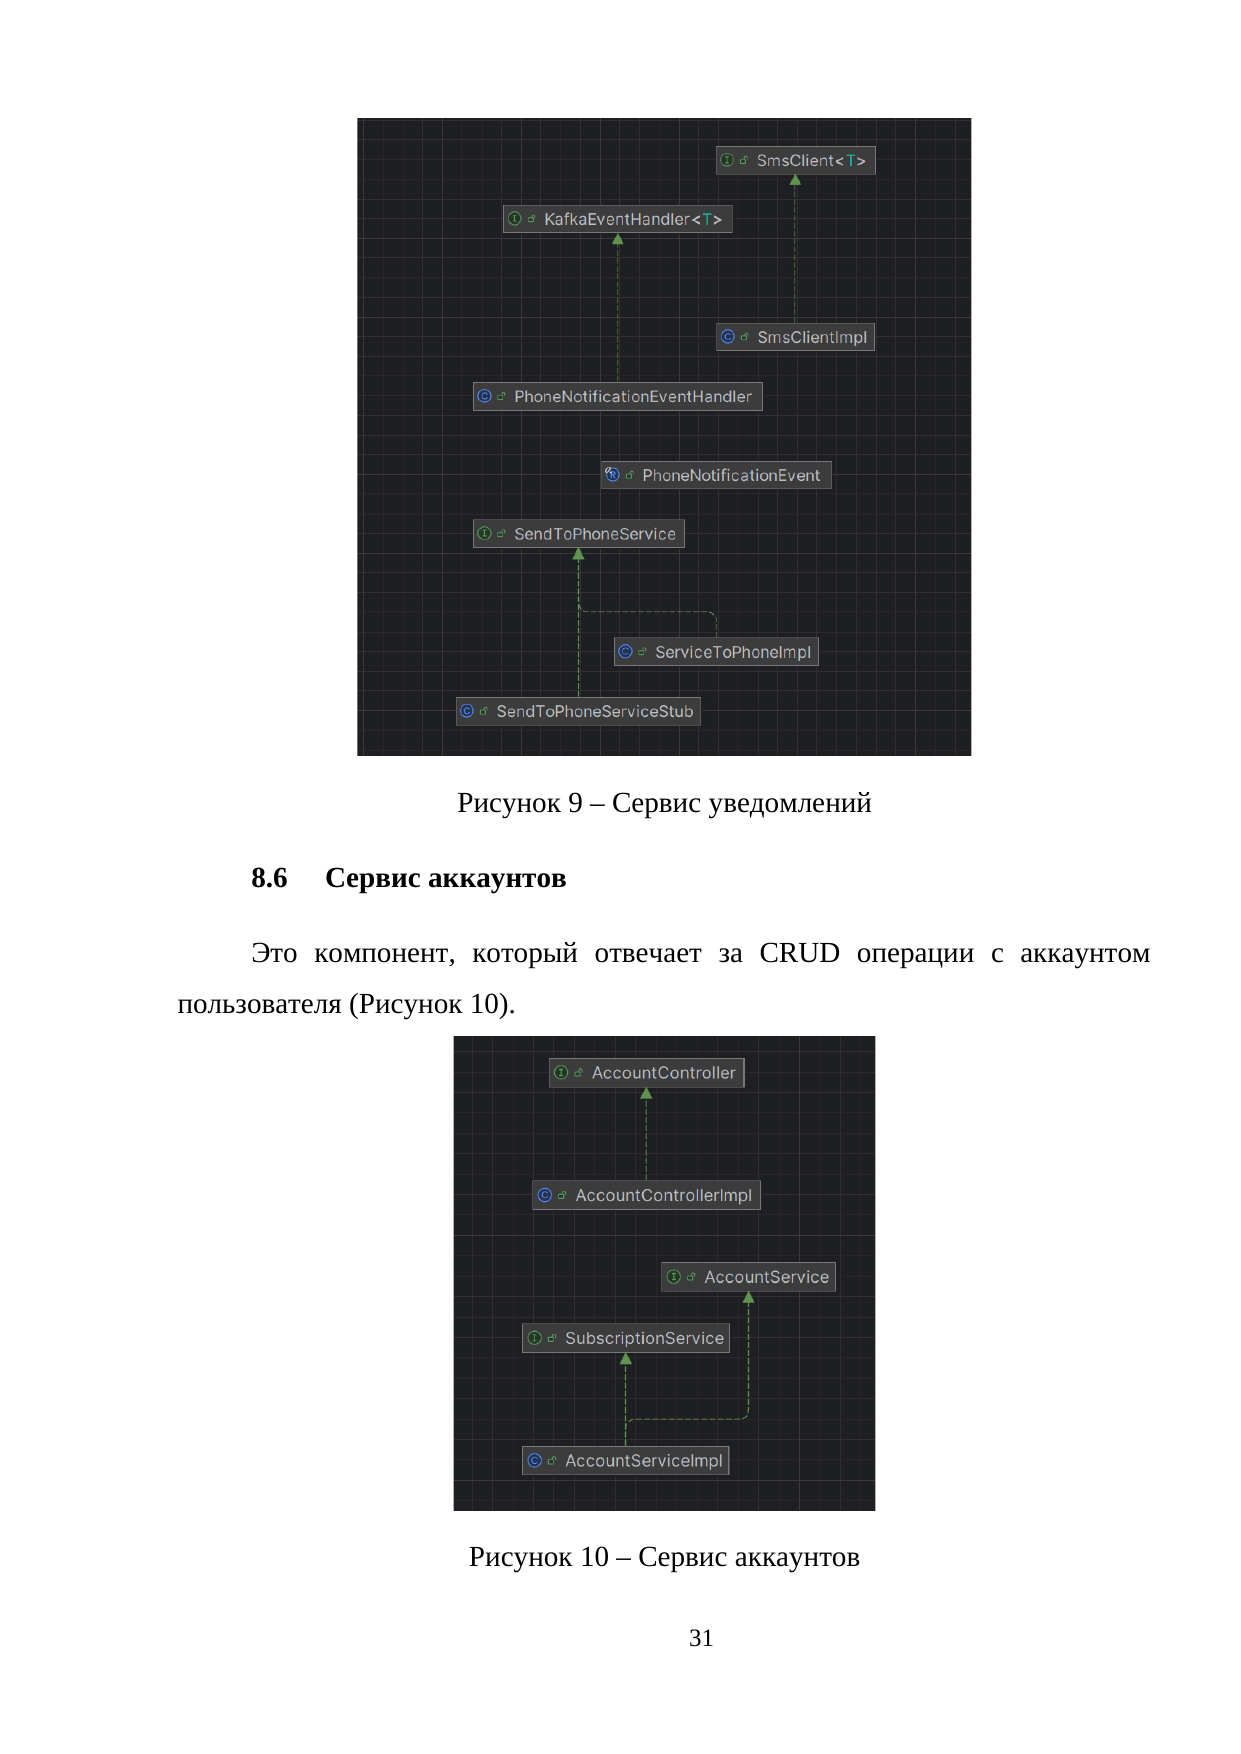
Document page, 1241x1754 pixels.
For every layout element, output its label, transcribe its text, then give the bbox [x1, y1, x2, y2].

picture [453, 1036, 876, 1511]
text Рисунок 9 – Сервис уведомлений [177, 785, 1152, 818]
list Сервис аккаунтов [177, 860, 1152, 894]
text Это компонент, который отвечает за CRUD операции с аккаунтом пользователя (Рисунок 10). [177, 936, 1152, 1019]
text Рисунок 10 – Сервис аккаунтов [177, 1539, 1152, 1573]
picture [357, 118, 972, 756]
